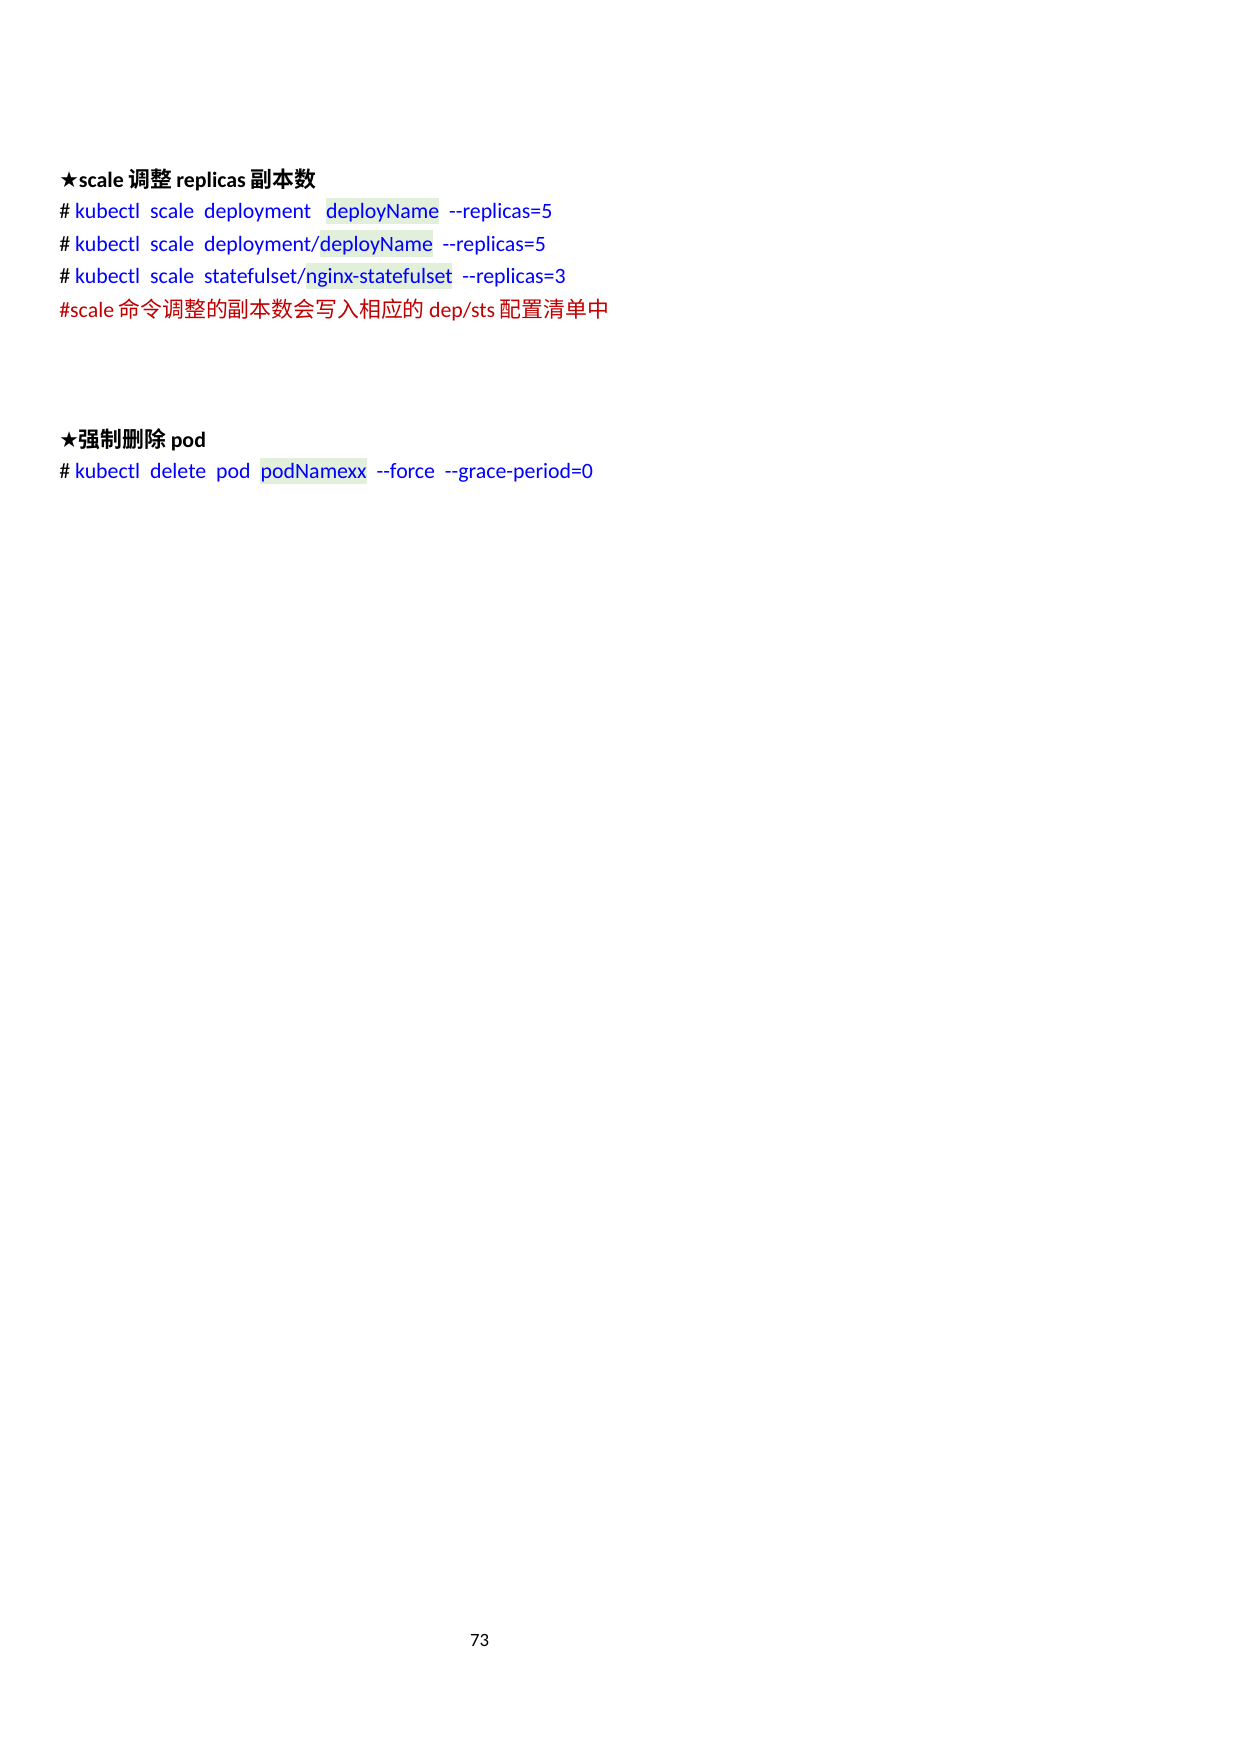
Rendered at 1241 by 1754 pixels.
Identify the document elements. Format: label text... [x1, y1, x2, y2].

text # kubectl scale deployment deployName --replicas=5 [59, 194, 1181, 227]
text # kubectl scale deployment/deployName --replicas=5 [59, 227, 1181, 259]
text ★scale调整replicas副本数 [59, 162, 1181, 194]
text #scale命令调整的副本数会写入相应的dep/sts配置清单中 [59, 292, 1181, 324]
text # kubectl scale statefulset/nginx-statefulset --replicas=3 [59, 259, 1181, 292]
text # kubectl delete pod podNamexx --force --grace-period=0 [59, 454, 1181, 487]
text ★强制删除pod [59, 422, 1181, 454]
